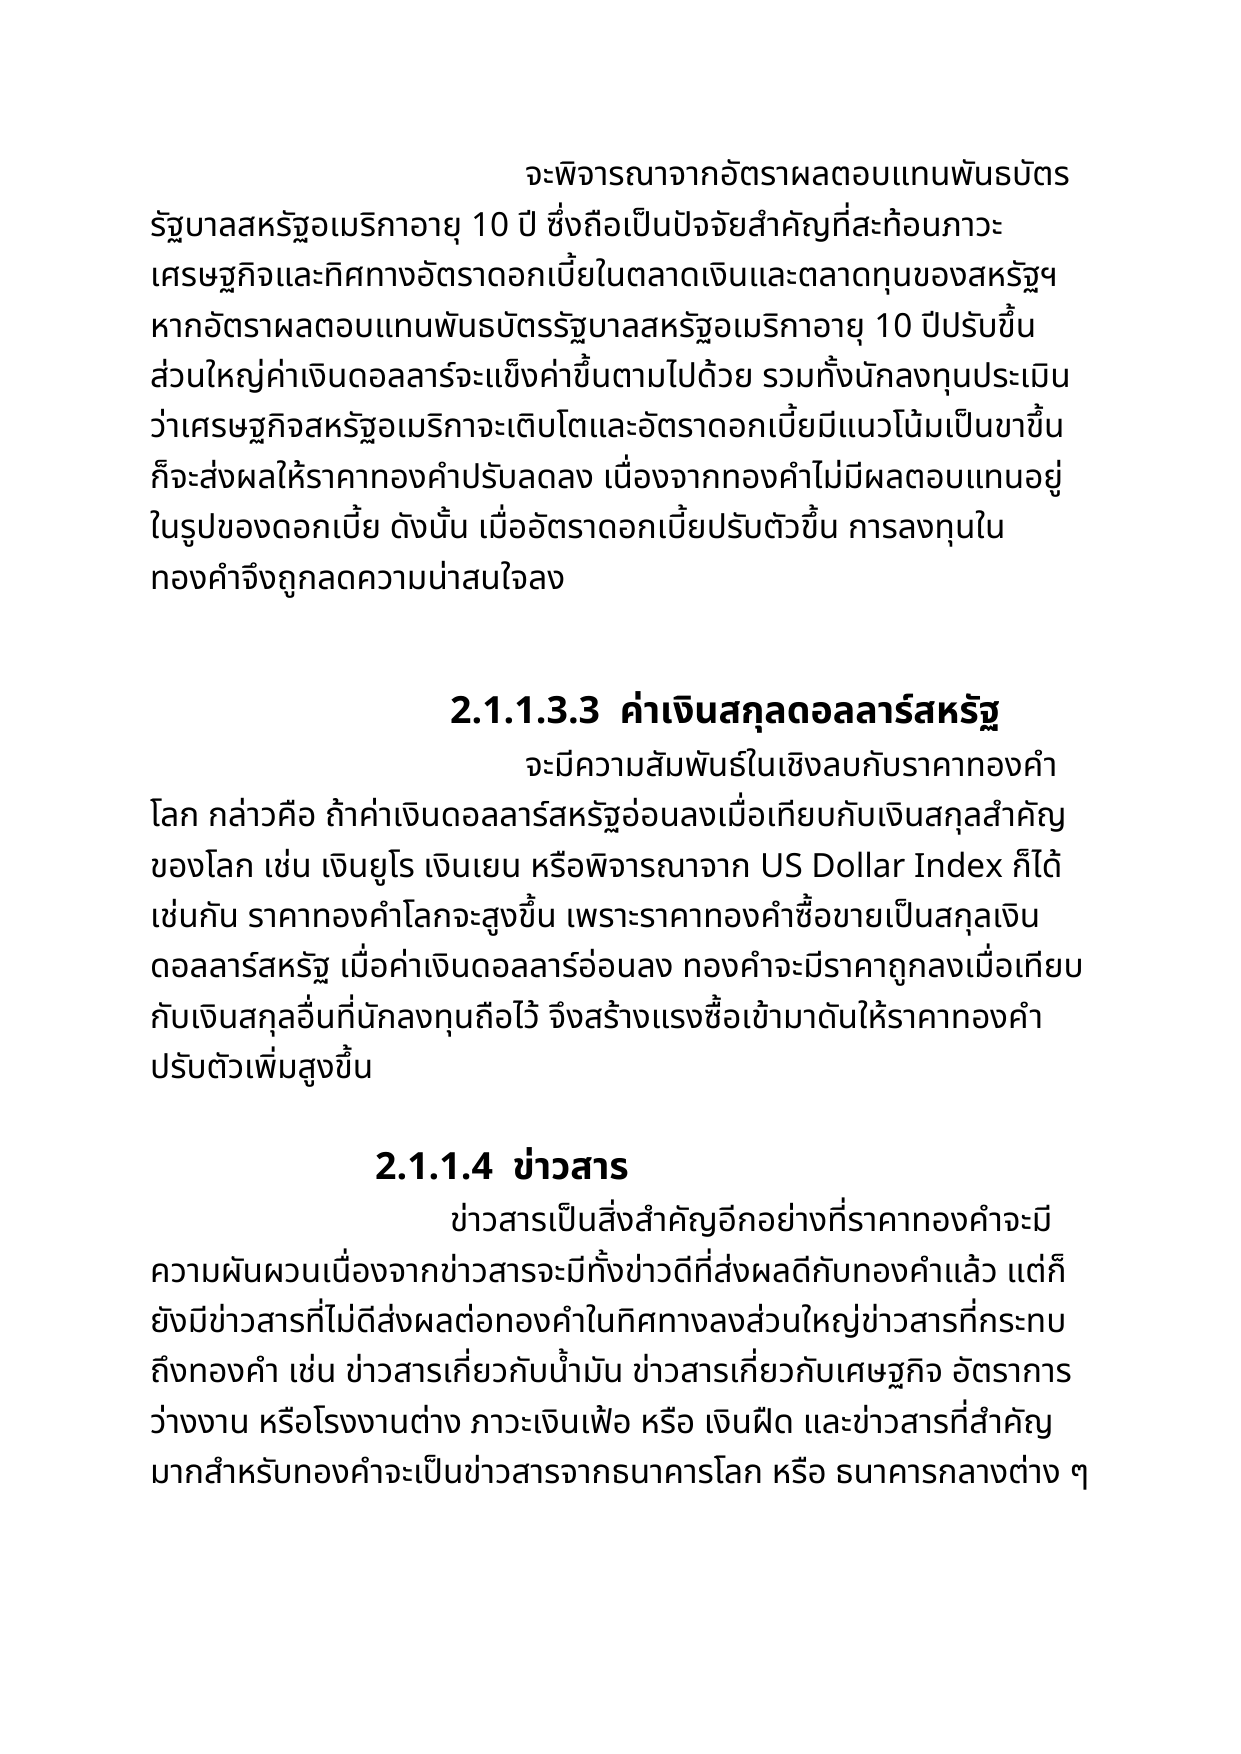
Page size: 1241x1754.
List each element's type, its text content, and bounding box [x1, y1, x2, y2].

text 2.1.1.4 ข่าวสาร [150, 1139, 1090, 1196]
text ข่าวสารเป็นสิ่งสำคัญอีกอย่างที่ราคาทองคำจะมีความผันผวนเนื่องจากข่าวสารจะมีทั้งข่าวดีที่ส่งผลดีกับทองคำแล้ว แต่ก็ยังมีข่าวสารที่ไม่ดีส่งผลต่อทองคำในทิศทางลงส่วนใหญ่ข่าวสารที่กระทบถึงทองคำ เช่น ข่าวสารเกี่ยวกับน้ำมัน ข่าวสารเกี่ยวกับเศษฐกิจ อัตราการว่างงาน หรือโรงงานต่าง ภาวะเงินเฟ้อ หรือ เงินฝืด และข่าวสารที่สำคัญมากสำหรับทองคำจะเป็นข่าวสารจากธนาคารโลก หรือ ธนาคารกลางต่าง ๆ [150, 1196, 1090, 1499]
text 2.1.1.3.3 ค่าเงินสกุลดอลลาร์สหรัฐ [225, 684, 1090, 741]
text จะมีความสัมพันธ์ในเชิงลบกับราคาทองคำโลก กล่าวคือ ถ้าค่าเงินดอลลาร์สหรัฐอ่อนลงเมื่อเทียบกับเงินสกุลสำคัญของโลก เช่น เงินยูโร เงินเยน หรือพิจารณาจาก US Dollar Index ก็ได้เช่นกัน ราคาทองคำโลกจะสูงขึ้น เพราะราคาทองคำซื้อขายเป็นสกุลเงินดอลลาร์สหรัฐ เมื่อค่าเงินดอลลาร์อ่อนลง ทองคำจะมีราคาถูกลงเมื่อเทียบกับเงินสกุลอื่นที่นักลงทุนถือไว้ จึงสร้างแรงซื้อเข้ามาดันให้ราคาทองคำปรับตัวเพิ่มสูงขึ้น [150, 741, 1090, 1094]
text จะพิจารณาจากอัตราผลตอบแทนพันธบัตรรัฐบาลสหรัฐอเมริกาอายุ 10 ปี ซึ่งถือเป็นปัจจัยสำคัญที่สะท้อนภาวะเศรษฐกิจและทิศทางอัตราดอกเบี้ยในตลาดเงินและตลาดทุนของสหรัฐฯ หากอัตราผลตอบแทนพันธบัตรรัฐบาลสหรัฐอเมริกาอายุ 10 ปีปรับขึ้น ส่วนใหญ่ค่าเงินดอลลาร์จะแข็งค่าขึ้นตามไปด้วย รวมทั้งนักลงทุนประเมินว่าเศรษฐกิจสหรัฐอเมริกาจะเติบโตและอัตราดอกเบี้ยมีแนวโน้มเป็นขาขึ้น ก็จะส่งผลให้ราคาทองคำปรับลดลง เนื่องจากทองคำไม่มีผลตอบแทนอยู่ในรูปของดอกเบี้ย ดังนั้น เมื่ออัตราดอกเบี้ยปรับตัวขึ้น การลงทุนในทองคำจึงถูกลดความน่าสนใจลง [150, 150, 1090, 649]
